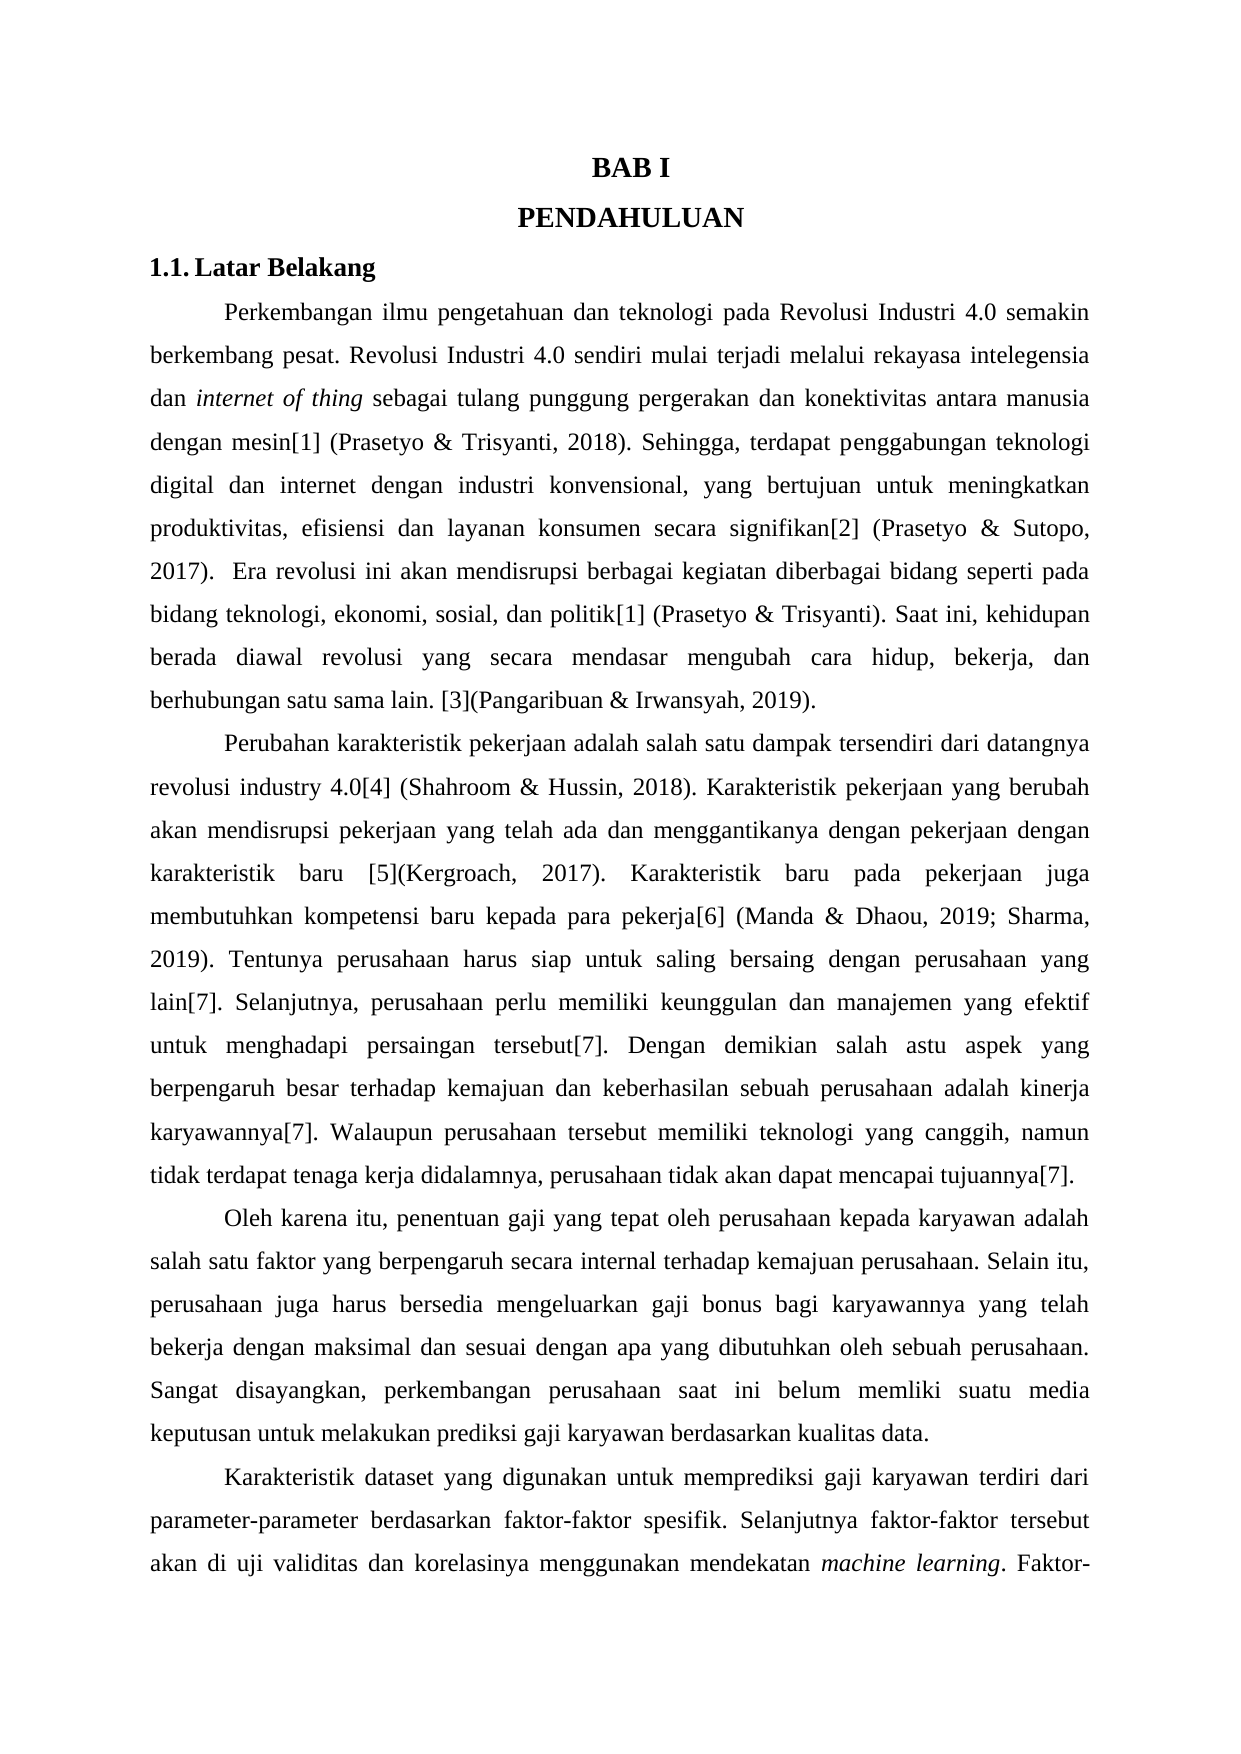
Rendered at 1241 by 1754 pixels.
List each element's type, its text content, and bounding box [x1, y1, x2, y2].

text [150, 1462, 1090, 1577]
text Perkembangan ilmu pengetahuan dan teknologi pada Revolusi Industri 4.0 semakin berkembang pesat. Revolusi Industri 4.0 sendiri mulai terjadi melalui rekayasa intelegensia dan internet of thing sebagai tulang punggung pergerakan dan konektivitas antara manusia dengan mesin (Prasetyo & Trisyanti, 2018). Sehingga, terdapat penggabungan teknologi digital dan internet dengan industri konvensional, yang bertujuan untuk meningkatkan produktivitas, efisiensi dan layanan konsumen secara signifikan (Prasetyo & Sutopo, 2017). Era revolusi ini akan mendisrupsi berbagai kegiatan diberbagai bidang seperti pada bidang teknologi, ekonomi, sosial, dan politik (Prasetyo & Trisyanti). Saat ini, kehidupan berada diawal revolusi yang secara mendasar mengubah cara hidup, bekerja, dan berhubungan satu sama lain. (Pangaribuan & Irwansyah, 2019). [150, 297, 1090, 714]
subtitle Latar Belakang [149, 251, 1090, 282]
text Perubahan karakteristik pekerjaan adalah salah satu dampak tersendiri dari datangnya revolusi industry 4.0 (Shahroom & Hussin, 2018). Karakteristik pekerjaan yang berubah akan mendisrupsi pekerjaan yang telah ada dan menggantikanya dengan pekerjaan dengan karakteristik baru (Kergroach, 2017). Karakteristik baru pada pekerjaan juga membutuhkan kompetensi baru kepada para pekerja (Manda & Dhaou, 2019; Sharma, 2019). Tentunya perusahaan harus siap untuk saling bersaing dengan perusahaan yang lain. Selanjutnya, perusahaan perlu memiliki keunggulan dan manajemen yang efektif untuk menghadapi persaingan tersebut. Dengan demikian salah astu aspek yang berpengaruh besar terhadap kemajuan dan keberhasilan sebuah perusahaan adalah kinerja karyawannya. Walaupun perusahaan tersebut memiliki teknologi yang canggih, namun tidak terdapat tenaga kerja didalamnya, perusahaan tidak akan dapat mencapai tujuannya. [150, 728, 1090, 1188]
text Oleh karena itu, penentuan gaji yang tepat oleh perusahaan kepada karyawan adalah salah satu faktor yang berpengaruh secara internal terhadap kemajuan perusahaan. Selain itu, perusahaan juga harus bersedia mengeluarkan gaji bonus bagi karyawannya yang telah bekerja dengan maksimal dan sesuai dengan apa yang dibutuhkan oleh sebuah perusahaan. Sangat disayangkan, perkembangan perusahaan saat ini belum memliki suatu media keputusan untuk melakukan prediksi gaji karyawan berdasarkan kualitas data. [150, 1203, 1090, 1447]
subtitle PENDAHULUAN [172, 200, 1090, 234]
subtitle BAB I [172, 150, 1090, 183]
